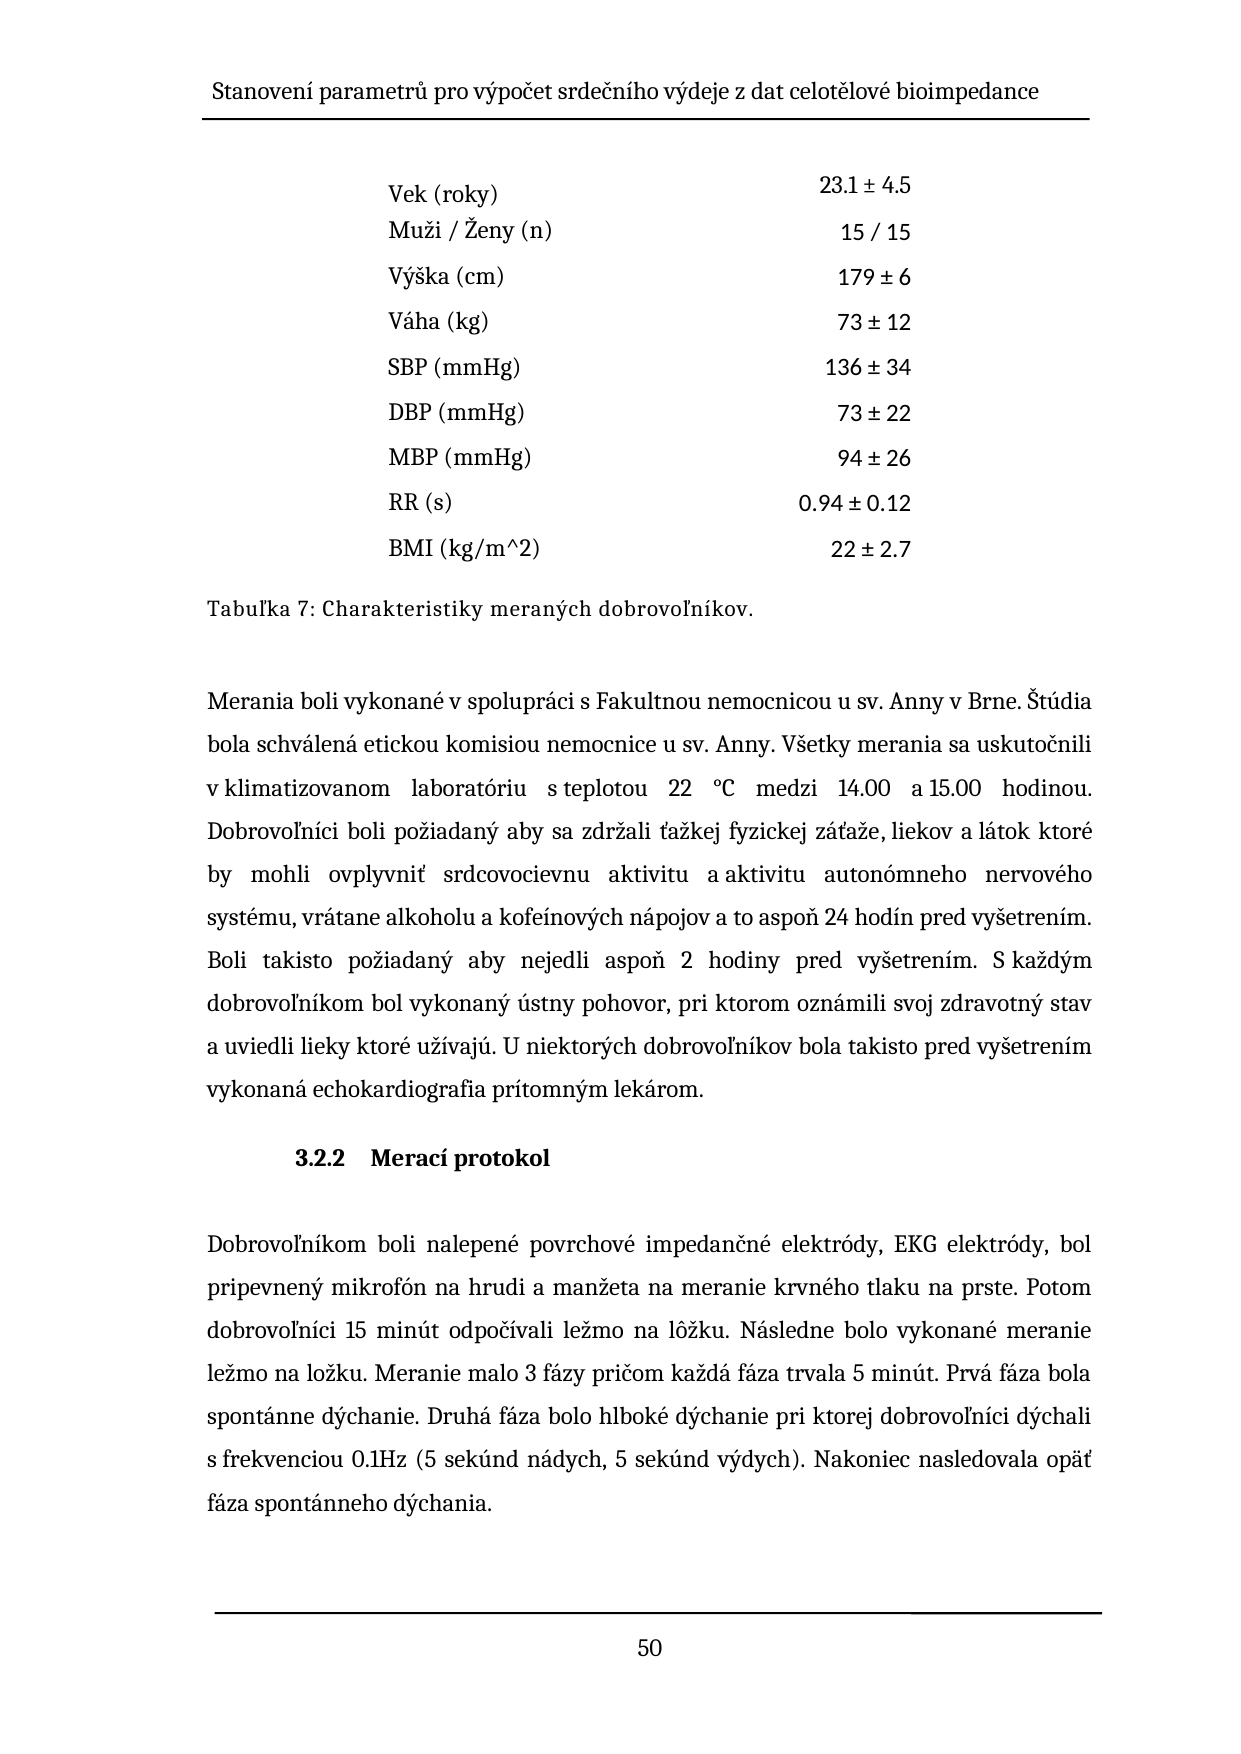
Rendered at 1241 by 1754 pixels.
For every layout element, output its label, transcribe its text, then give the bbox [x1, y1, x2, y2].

table_cell 94 ± 26 [645, 435, 918, 480]
table_cell SBP (mmHg) [381, 344, 645, 389]
table_cell 136 ± 34 [645, 344, 918, 389]
subtitle Merací protokol [295, 1143, 1092, 1172]
table_cell 73 ± 22 [645, 390, 918, 435]
table_cell 179 ± 6 [645, 254, 918, 299]
table_cell 73 ± 12 [645, 299, 918, 344]
table_cell RR (s) [381, 480, 645, 525]
table_cell DBP (mmHg) [381, 390, 645, 435]
table_cell 0.94 ± 0.12 [645, 480, 918, 525]
table_cell Výška (cm) [381, 254, 645, 299]
text Dobrovoľníkom boli nalepené povrchové impedančné elektródy, EKG elektródy, bol pripevnený mikrofón na hrudi a manžeta na meranie krvného tlaku na prste. Potom dobrovoľníci 15 minút odpočívali ležmo na lôžku. Následne bolo vykonané meranie ležmo na ložku. Meranie malo 3 fázy pričom každá fáza trvala 5 minút. Prvá fáza bola spontánne dýchanie. Druhá fáza bolo hlboké dýchanie pri ktorej dobrovoľníci dýchali s frekvenciou 0.1Hz (5 sekúnd nádych, 5 sekúnd výdych). Nakoniec nasledovala opäť fáza spontánneho dýchania. [207, 1230, 1092, 1517]
table_cell Muži / Ženy (n) [381, 208, 645, 253]
table_cell 15 / 15 [645, 208, 918, 253]
text Merania boli vykonané v spolupráci s Fakultnou nemocnicou u sv. Anny v Brne. Štúdia bola schválená etickou komisiou nemocnice u sv. Anny. Všetky merania sa uskutočnili v klimatizovanom laboratóriu s teplotou 22 °C medzi 14.00 a 15.00 hodinou. Dobrovoľníci boli požiadaný aby sa zdržali ťažkej fyzickej záťaže, liekov a látok ktoré by mohli ovplyvniť srdcovocievnu aktivitu a aktivitu autonómneho nervového systému, vrátane alkoholu a kofeínových nápojov a to aspoň 24 hodín pred vyšetrením. Boli takisto požiadaný aby nejedli aspoň 2 hodiny pred vyšetrením. S každým dobrovoľníkom bol vykonaný ústny pohovor, pri ktorom oznámili svoj zdravotný stav a uviedli lieky ktoré užívajú. U niektorých dobrovoľníkov bola takisto pred vyšetrením vykonaná echokardiografia prítomným lekárom. [207, 687, 1092, 1104]
table_header 23.1 ± 4.5 [645, 163, 918, 208]
table_cell BMI (kg/m^2) [381, 525, 645, 571]
table_header Vek (roky) [381, 163, 645, 208]
text Tabuľka 7: Charakteristiky meraných dobrovoľníkov. [207, 596, 1092, 622]
table_cell 22 ± 2.7 [645, 525, 918, 571]
table_cell Váha (kg) [381, 299, 645, 344]
table_cell MBP (mmHg) [381, 435, 645, 480]
